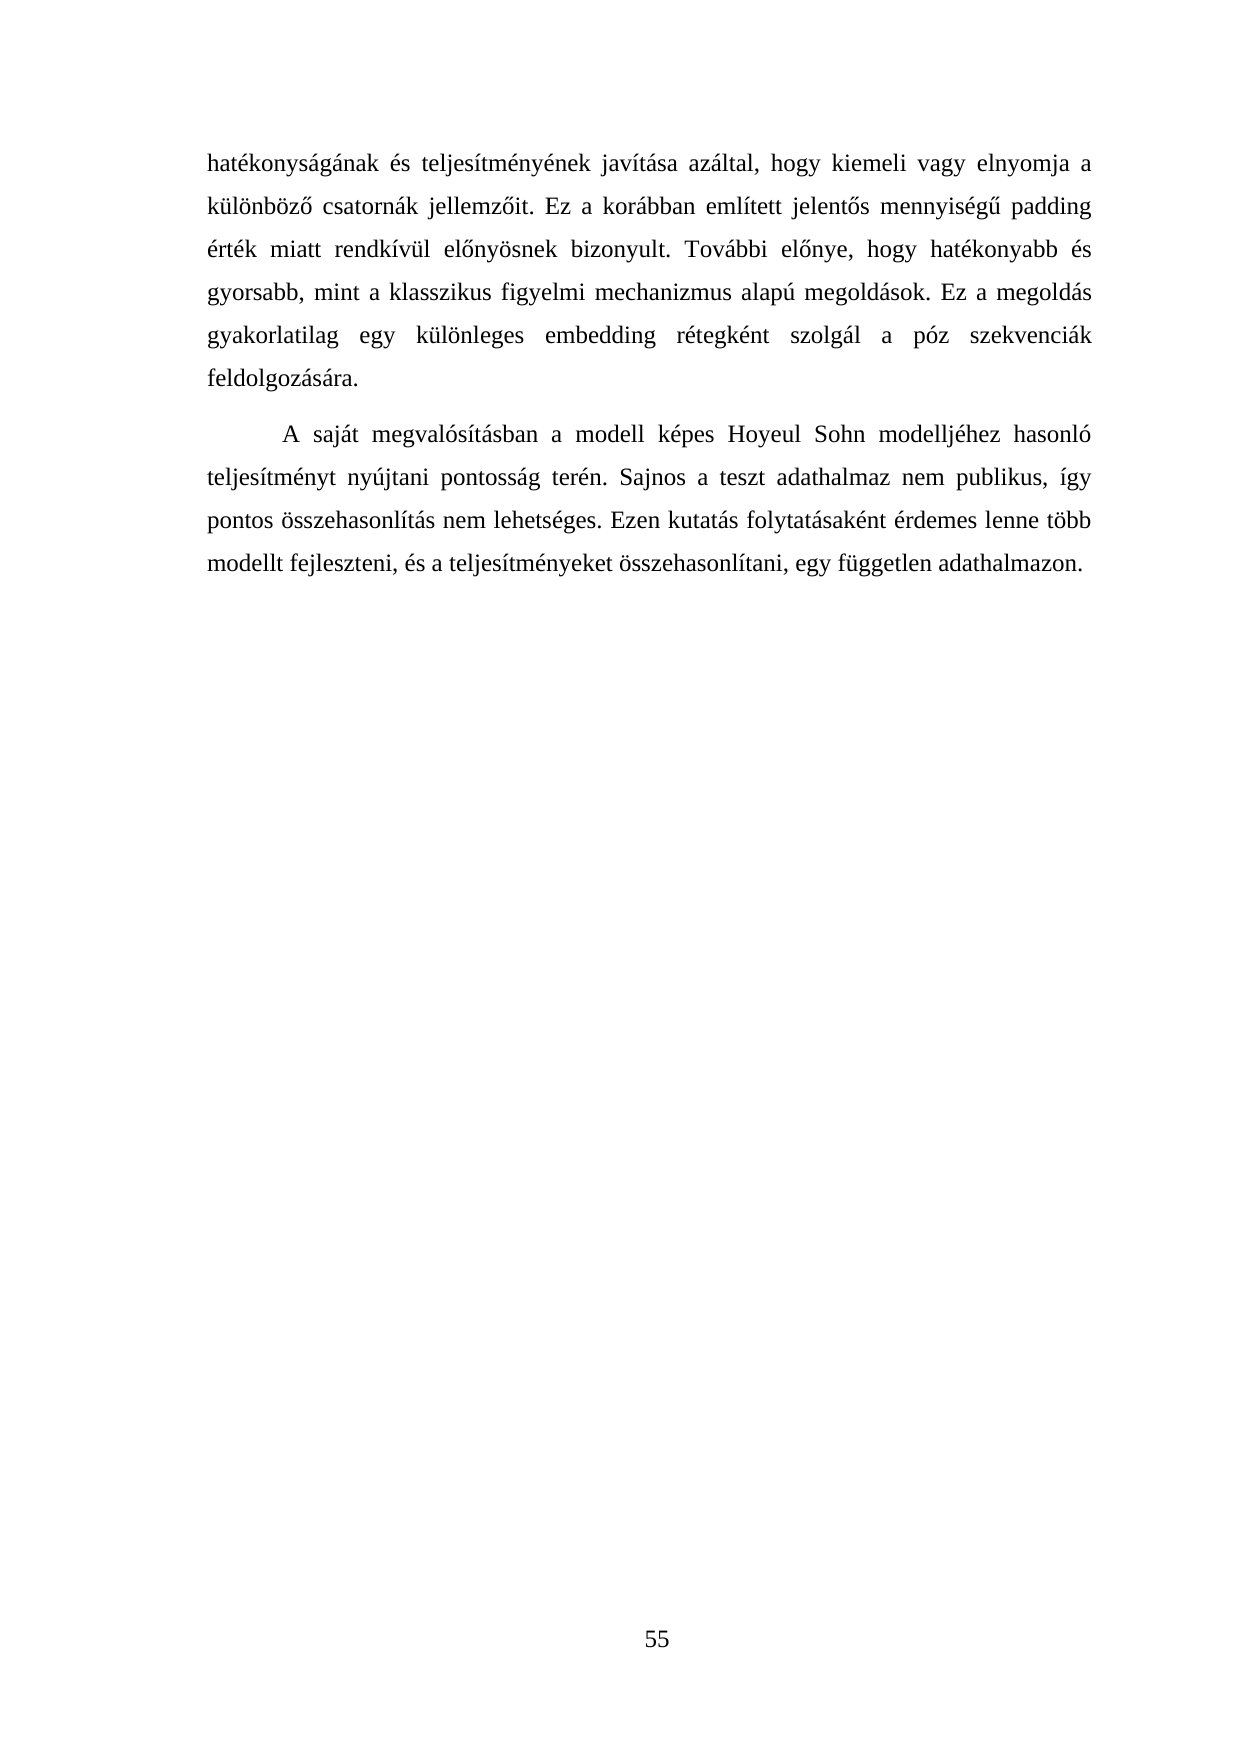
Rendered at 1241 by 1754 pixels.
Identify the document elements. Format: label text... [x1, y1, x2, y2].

text A saját megvalósításban a modell képes Hoyeul Sohn modelljéhez hasonló teljesítményt nyújtani pontosság terén. Sajnos a teszt adathalmaz nem publikus, így pontos összehasonlítás nem lehetséges. Ezen kutatás folytatásaként érdemes lenne több modellt fejleszteni, és a teljesítményeket összehasonlítani, egy független adathalmazon. [207, 419, 1092, 577]
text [207, 148, 1092, 392]
